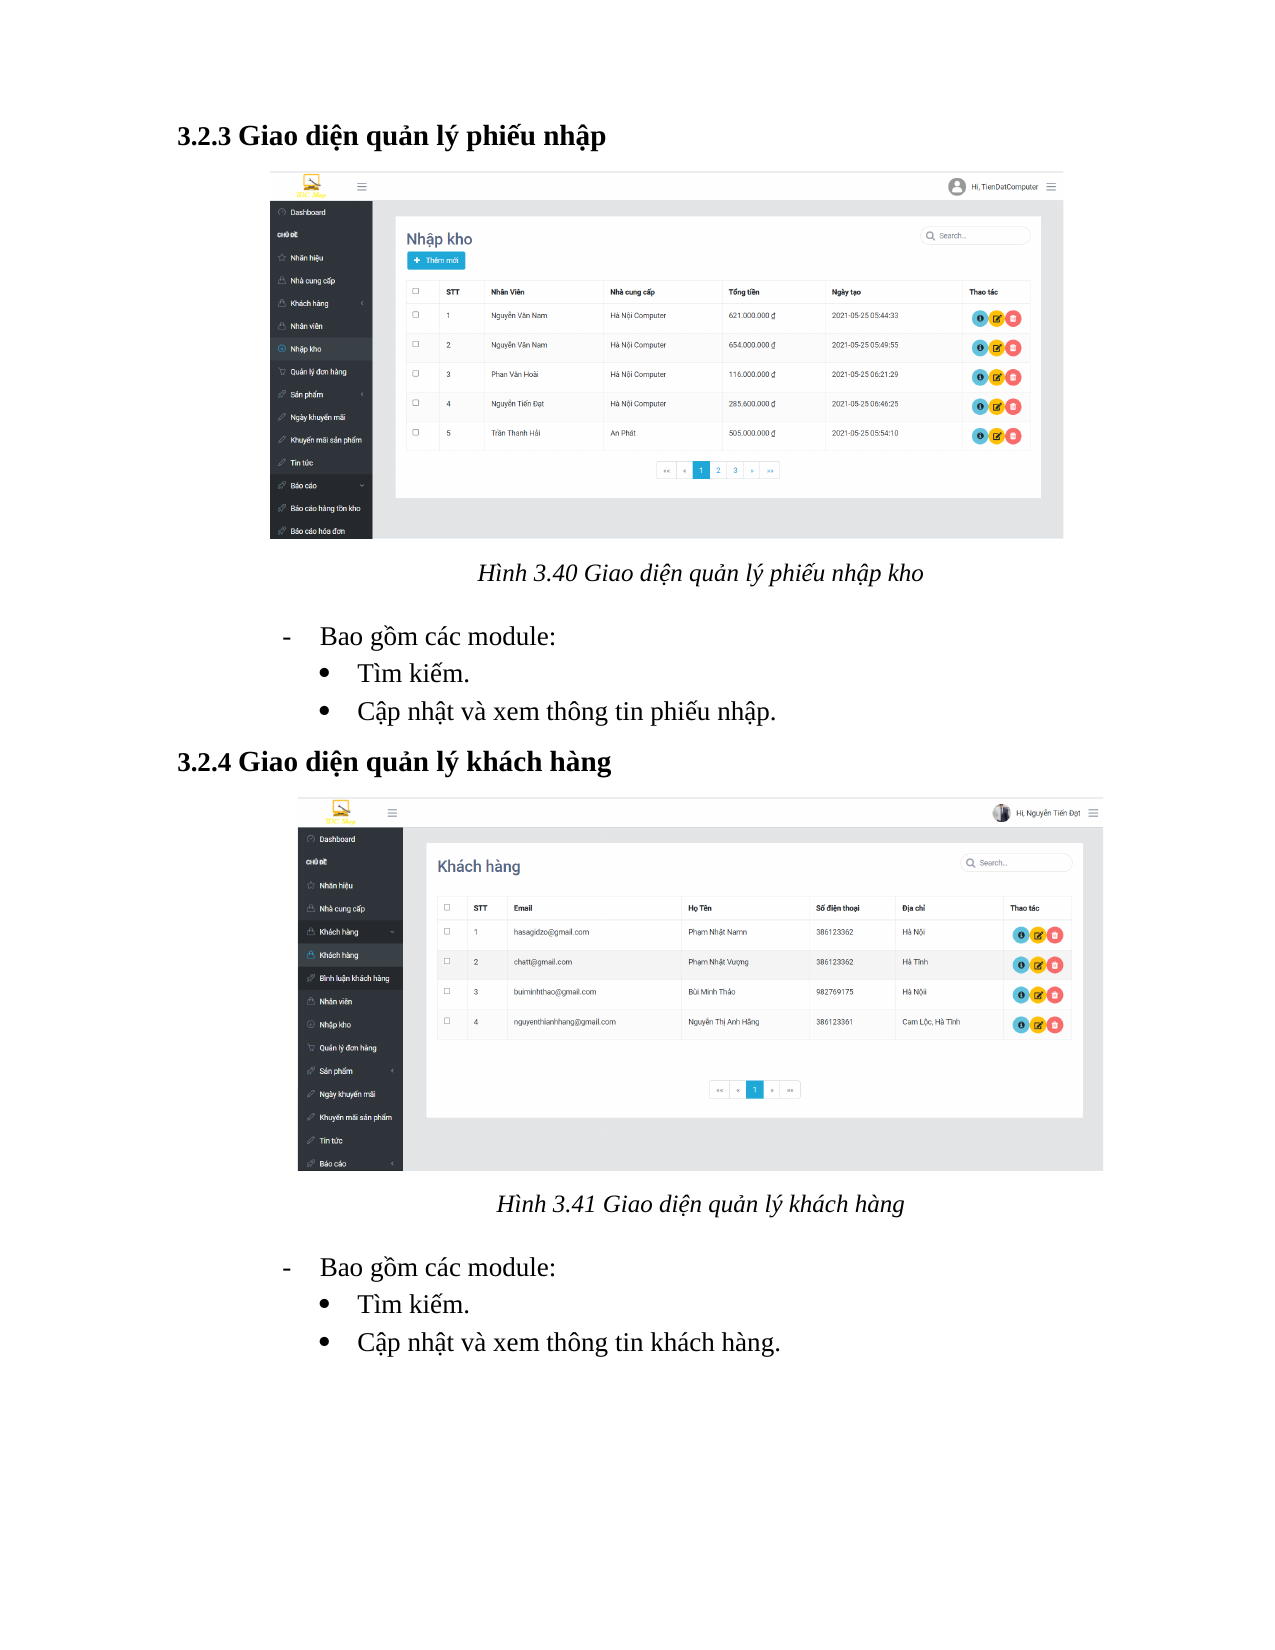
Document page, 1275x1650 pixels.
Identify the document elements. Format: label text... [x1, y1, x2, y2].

subtitle Giao diện quản lý phiếu nhập [177, 118, 1156, 152]
list Tìm kiếm. [319, 657, 1156, 688]
list Bao gồm các module: [282, 1251, 1156, 1282]
list Cập nhật và xem thông tin khách hàng. [319, 1326, 1156, 1357]
list Bao gồm các module: [282, 620, 1156, 651]
list Tìm kiếm. [319, 1288, 1156, 1319]
list Cập nhật và xem thông tin phiếu nhập. [319, 694, 1156, 726]
picture [270, 171, 1064, 539]
picture [297, 797, 1104, 1171]
subtitle Giao diện quản lý khách hàng [177, 744, 1156, 778]
